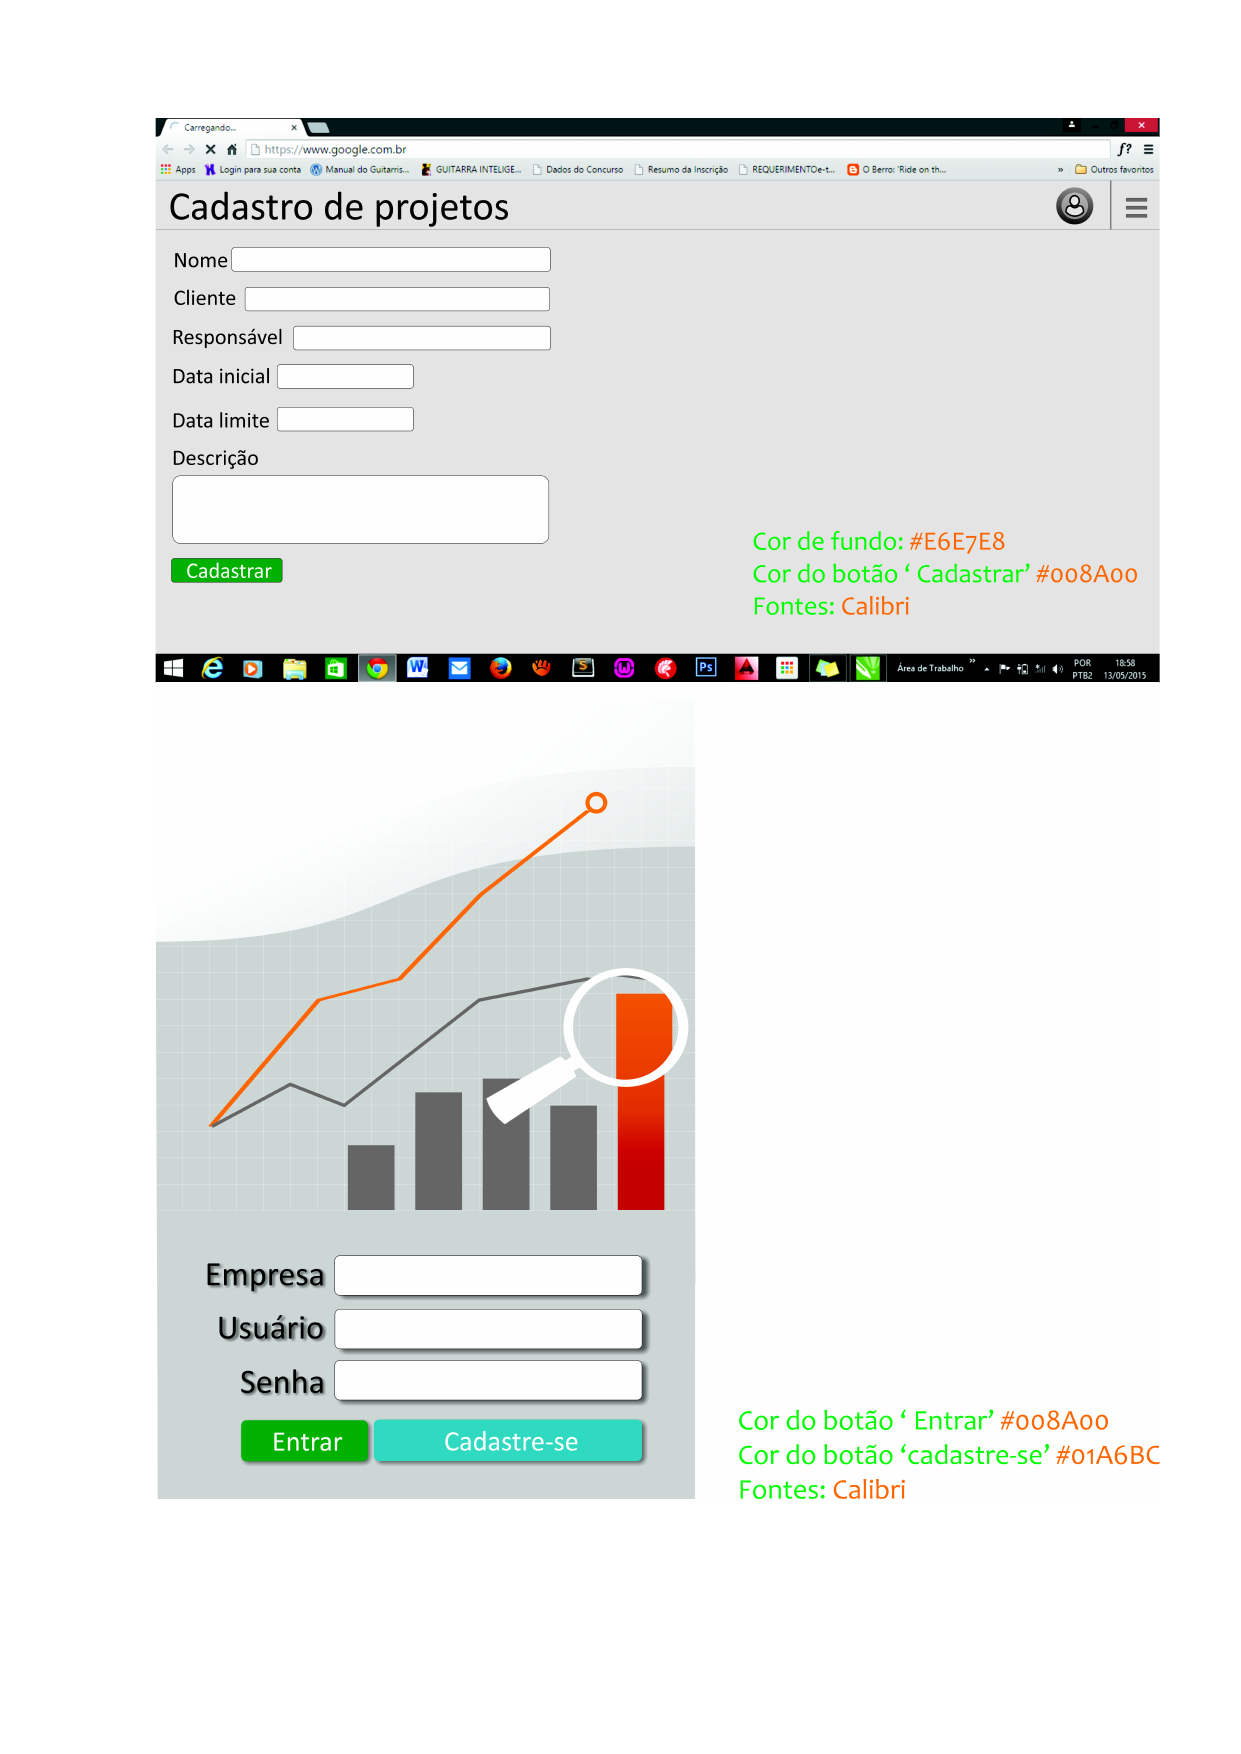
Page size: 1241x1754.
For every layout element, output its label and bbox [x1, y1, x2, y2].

picture [155, 118, 1160, 1499]
